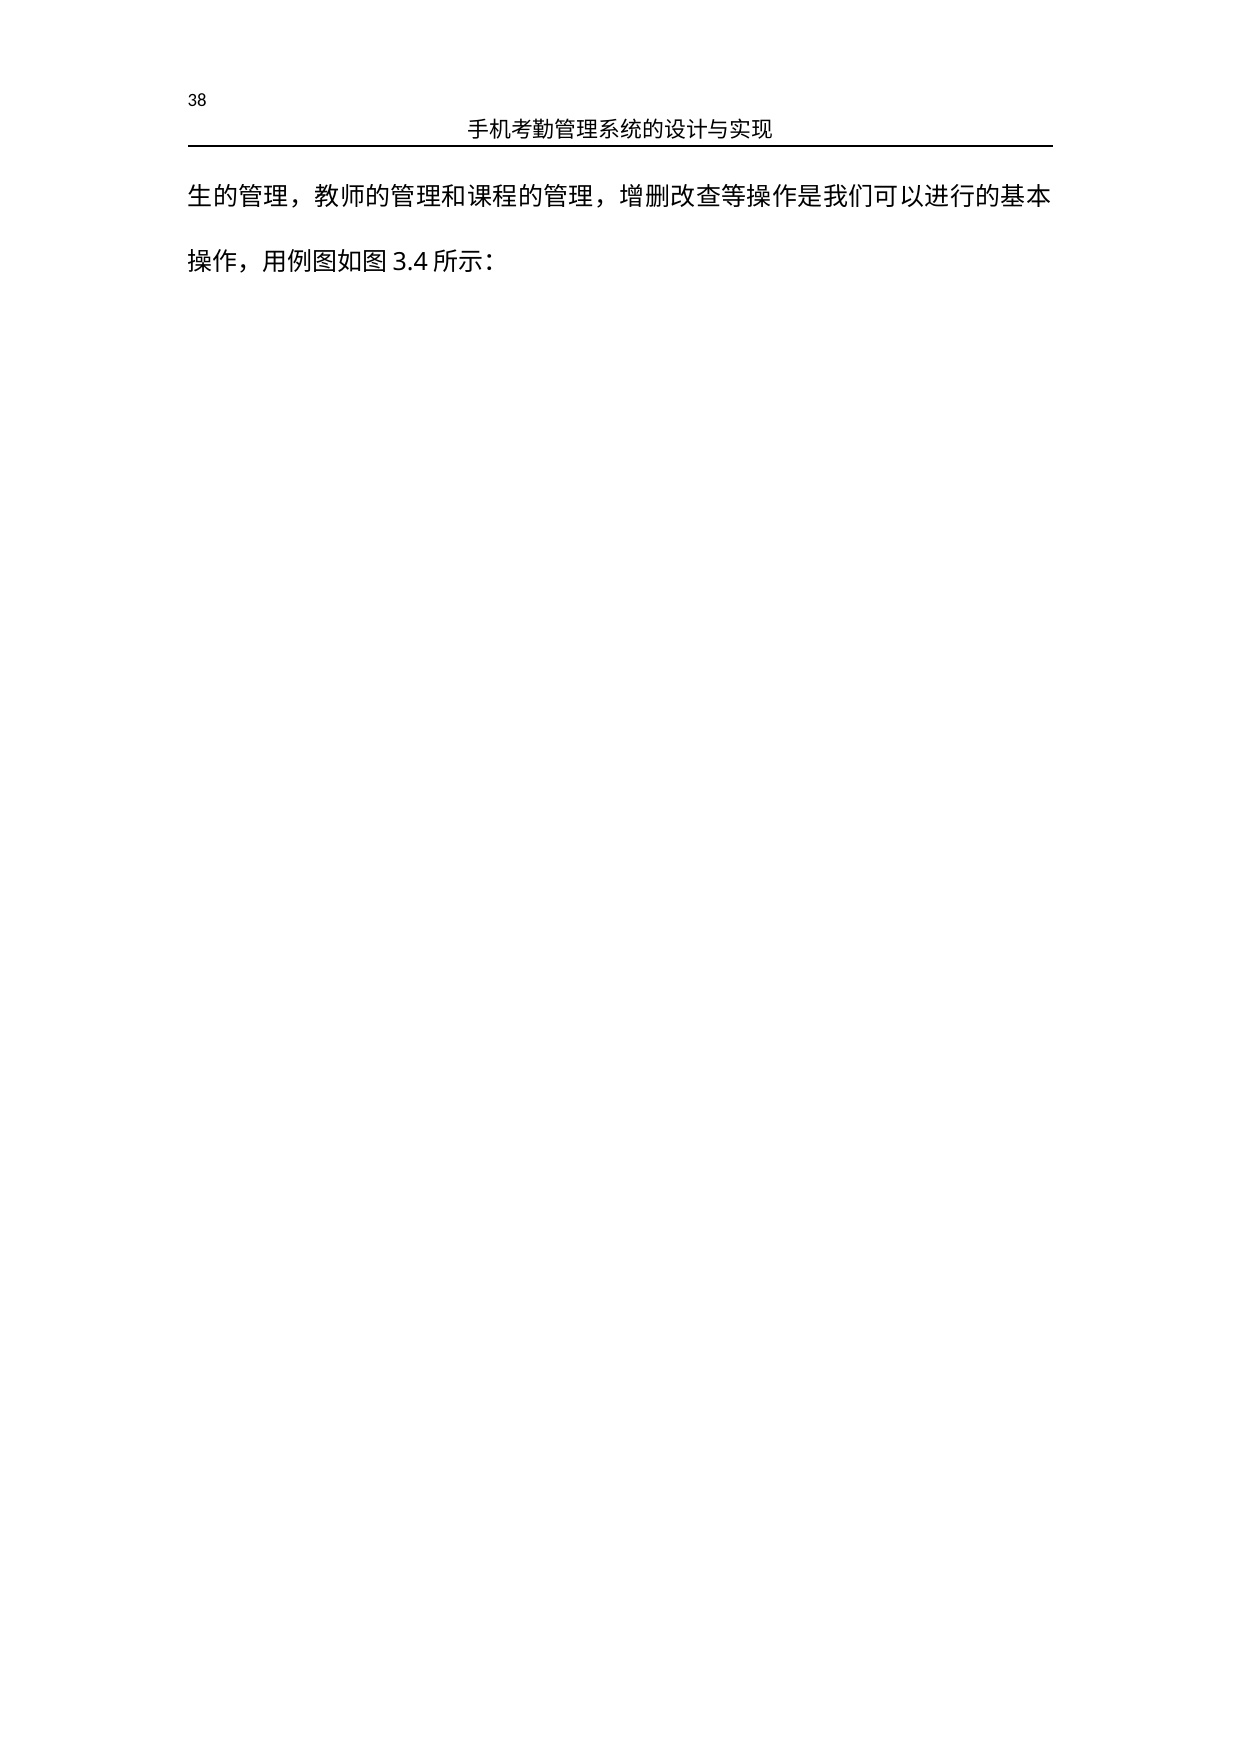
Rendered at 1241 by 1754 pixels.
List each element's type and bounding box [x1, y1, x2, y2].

text [187, 162, 1053, 292]
